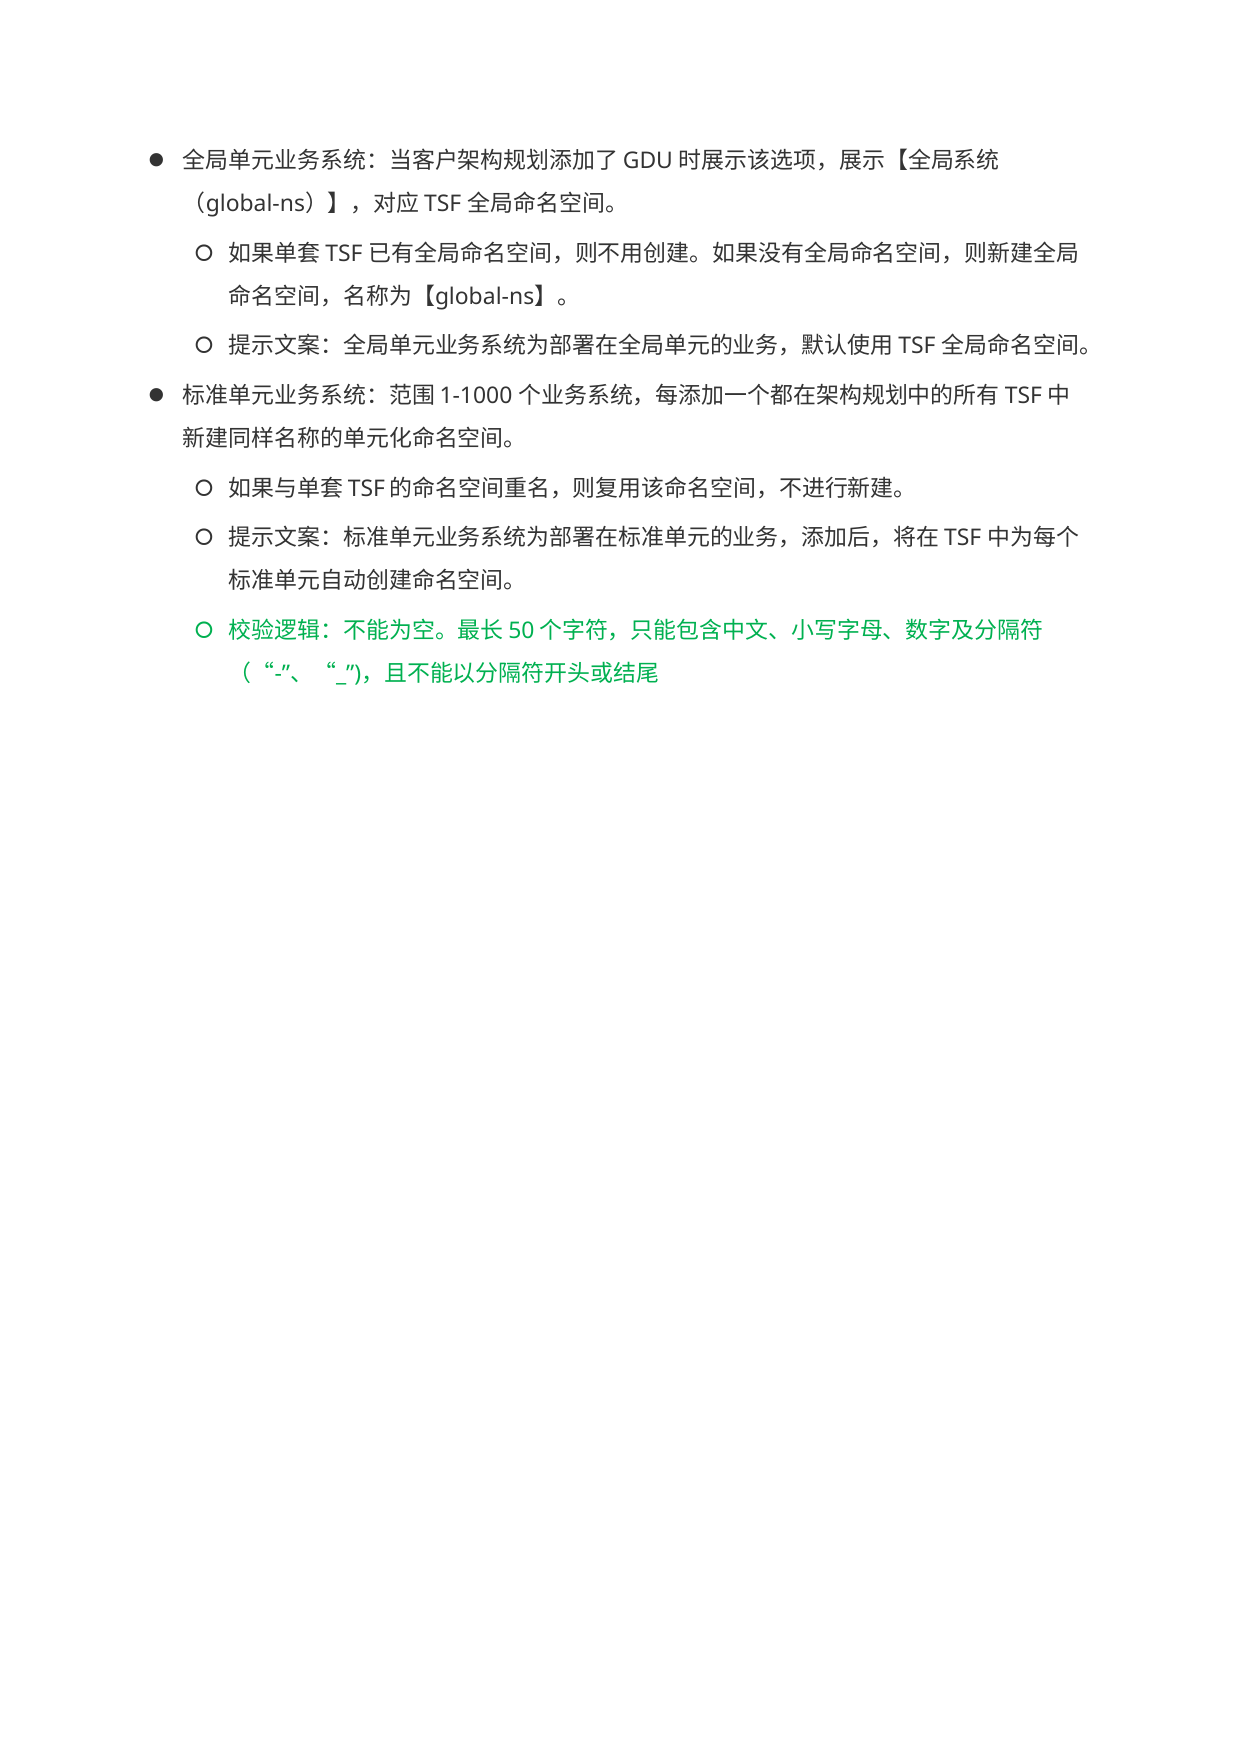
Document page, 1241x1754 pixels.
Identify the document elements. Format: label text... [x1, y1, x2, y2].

list 提示文案：全局单元业务系统为部署在全局单元的业务，默认使用 TSF 全局命名空间。 [193, 327, 1093, 361]
list 如果与单套TSF的命名空间重名，则复用该命名空间，不进行新建。 [193, 469, 1093, 503]
list 提示文案：标准单元业务系统为部署在标准单元的业务，添加后，将在 TSF 中为每个标准单元自动创建命名空间。 [193, 519, 1093, 596]
list 全局单元业务系统：当客户架构规划添加了GDU 时展示该选项，展示【全局系统（global-ns）】，对应TSF 全局命名空间。 [148, 142, 1093, 218]
list 如果单套 TSF 已有全局命名空间，则不用创建。如果没有全局命名空间，则新建全局命名空间，名称为【global-ns】。 [193, 234, 1093, 311]
list 校验逻辑：不能为空。最长50个字符，只能包含中文、小写字母、数字及分隔符（“-”、“_”)，且不能以分隔符开头或结尾 [193, 612, 1093, 688]
list 标准单元业务系统：范围1-1000 个业务系统，每添加一个都在架构规划中的所有 TSF 中新建同样名称的单元化命名空间。 [148, 377, 1093, 453]
